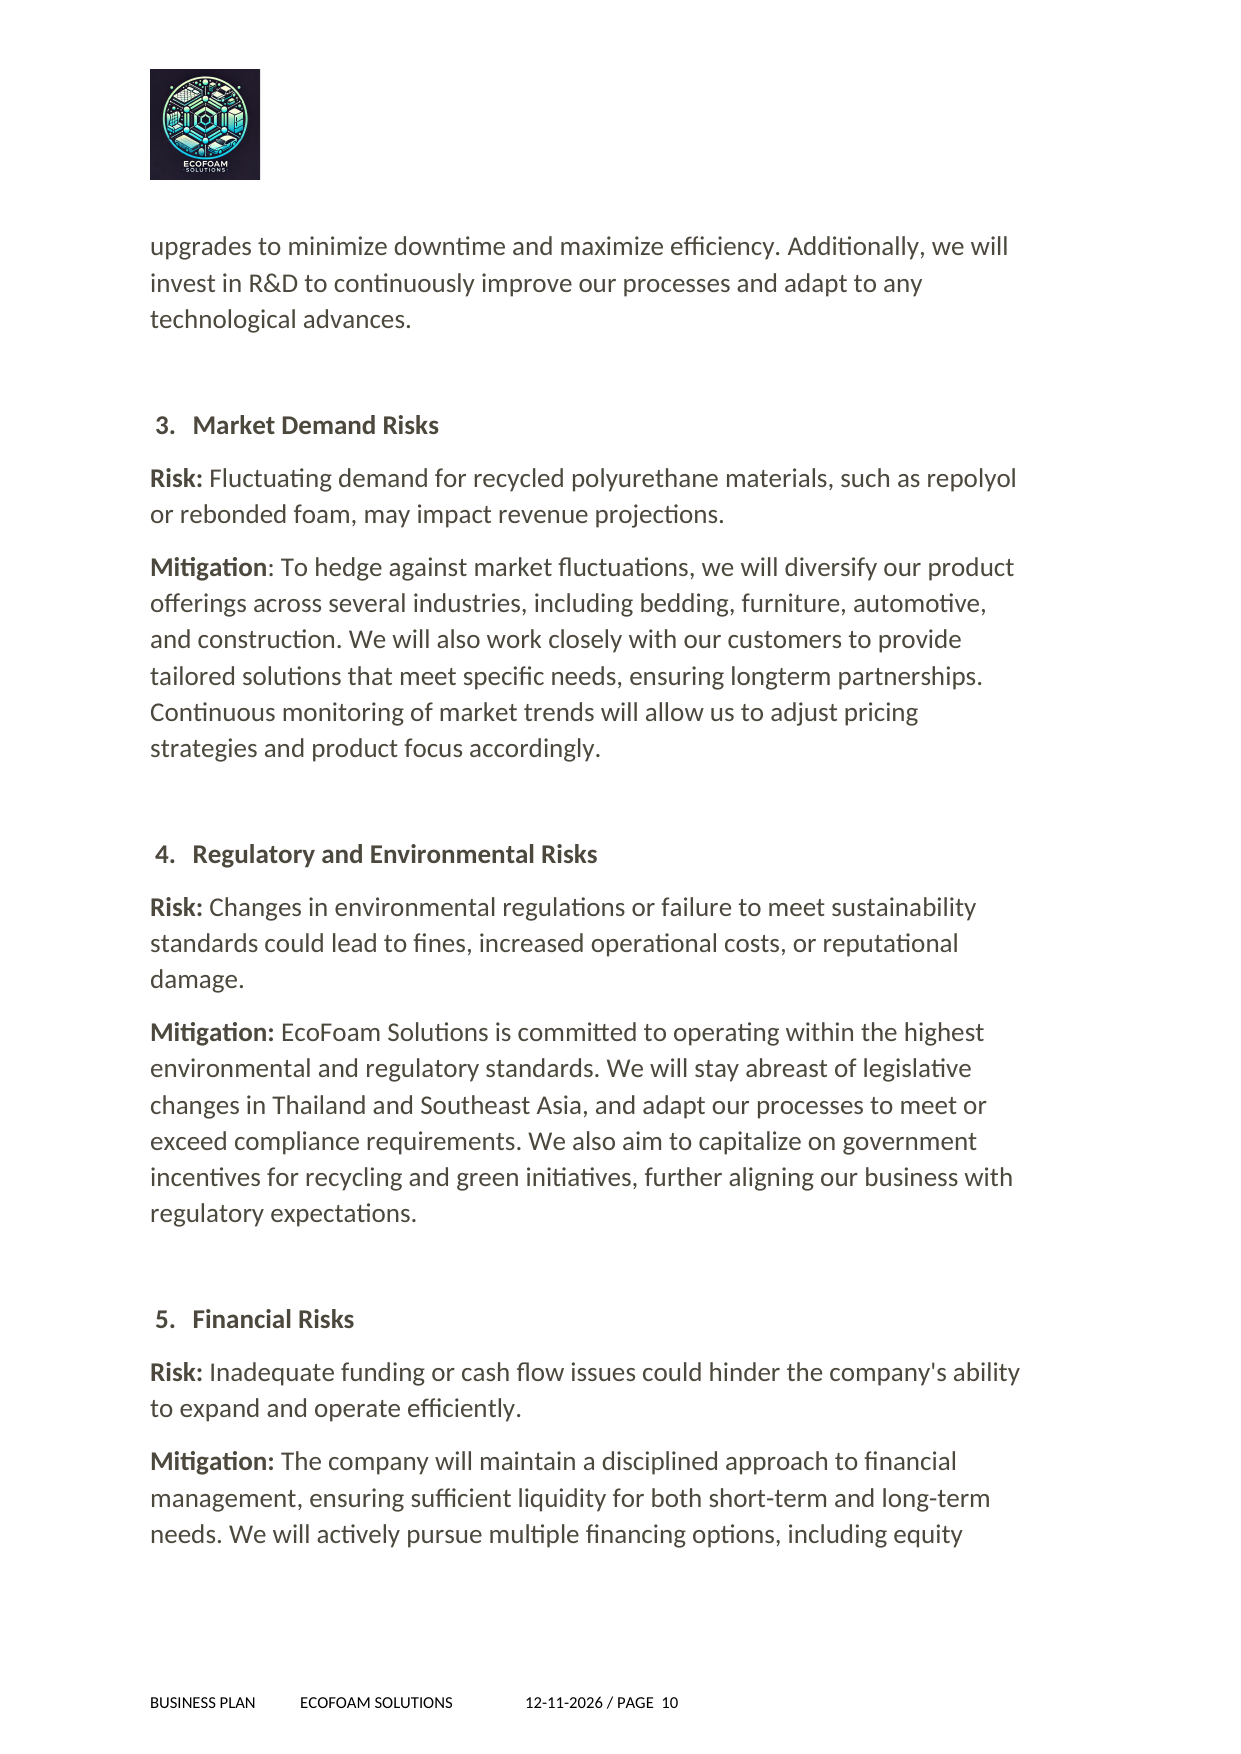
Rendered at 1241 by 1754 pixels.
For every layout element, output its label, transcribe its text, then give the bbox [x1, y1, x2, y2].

subtitle Regulatory and Environmental Risks [155, 837, 1030, 870]
text Mitigation: EcoFoam Solutions is committed to operating within the highest environmental and regulatory standards. We will stay abreast of legislative changes in Thailand and Southeast Asia, and adapt our processes to meet or exceed compliance requirements. We also aim to capitalize on government incentives for recycling and green initiatives, further aligning our business with regulatory expectations. [150, 1015, 1030, 1229]
subtitle Market Demand Risks [155, 408, 1030, 441]
text Mitigation: To hedge against market fluctuations, we will diversify our product offerings across several industries, including bedding, furniture, automotive, and construction. We will also work closely with our customers to provide tailored solutions that meet specific needs, ensuring longterm partnerships. Continuous monitoring of market trends will allow us to adjust pricing strategies and product focus accordingly. [150, 550, 1030, 764]
picture [150, 69, 260, 180]
text Risk: Fluctuating demand for recycled polyurethane materials, such as repolyol or rebonded foam, may impact revenue projections. [150, 461, 1030, 530]
text Risk: Changes in environmental regulations or failure to meet sustainability standards could lead to fines, increased operational costs, or reputational damage. [150, 890, 1030, 995]
text Risk: Inadequate funding or cash flow issues could hinder the company's ability to expand and operate efficiently. [150, 1355, 1030, 1424]
subtitle Financial Risks [155, 1302, 1030, 1335]
